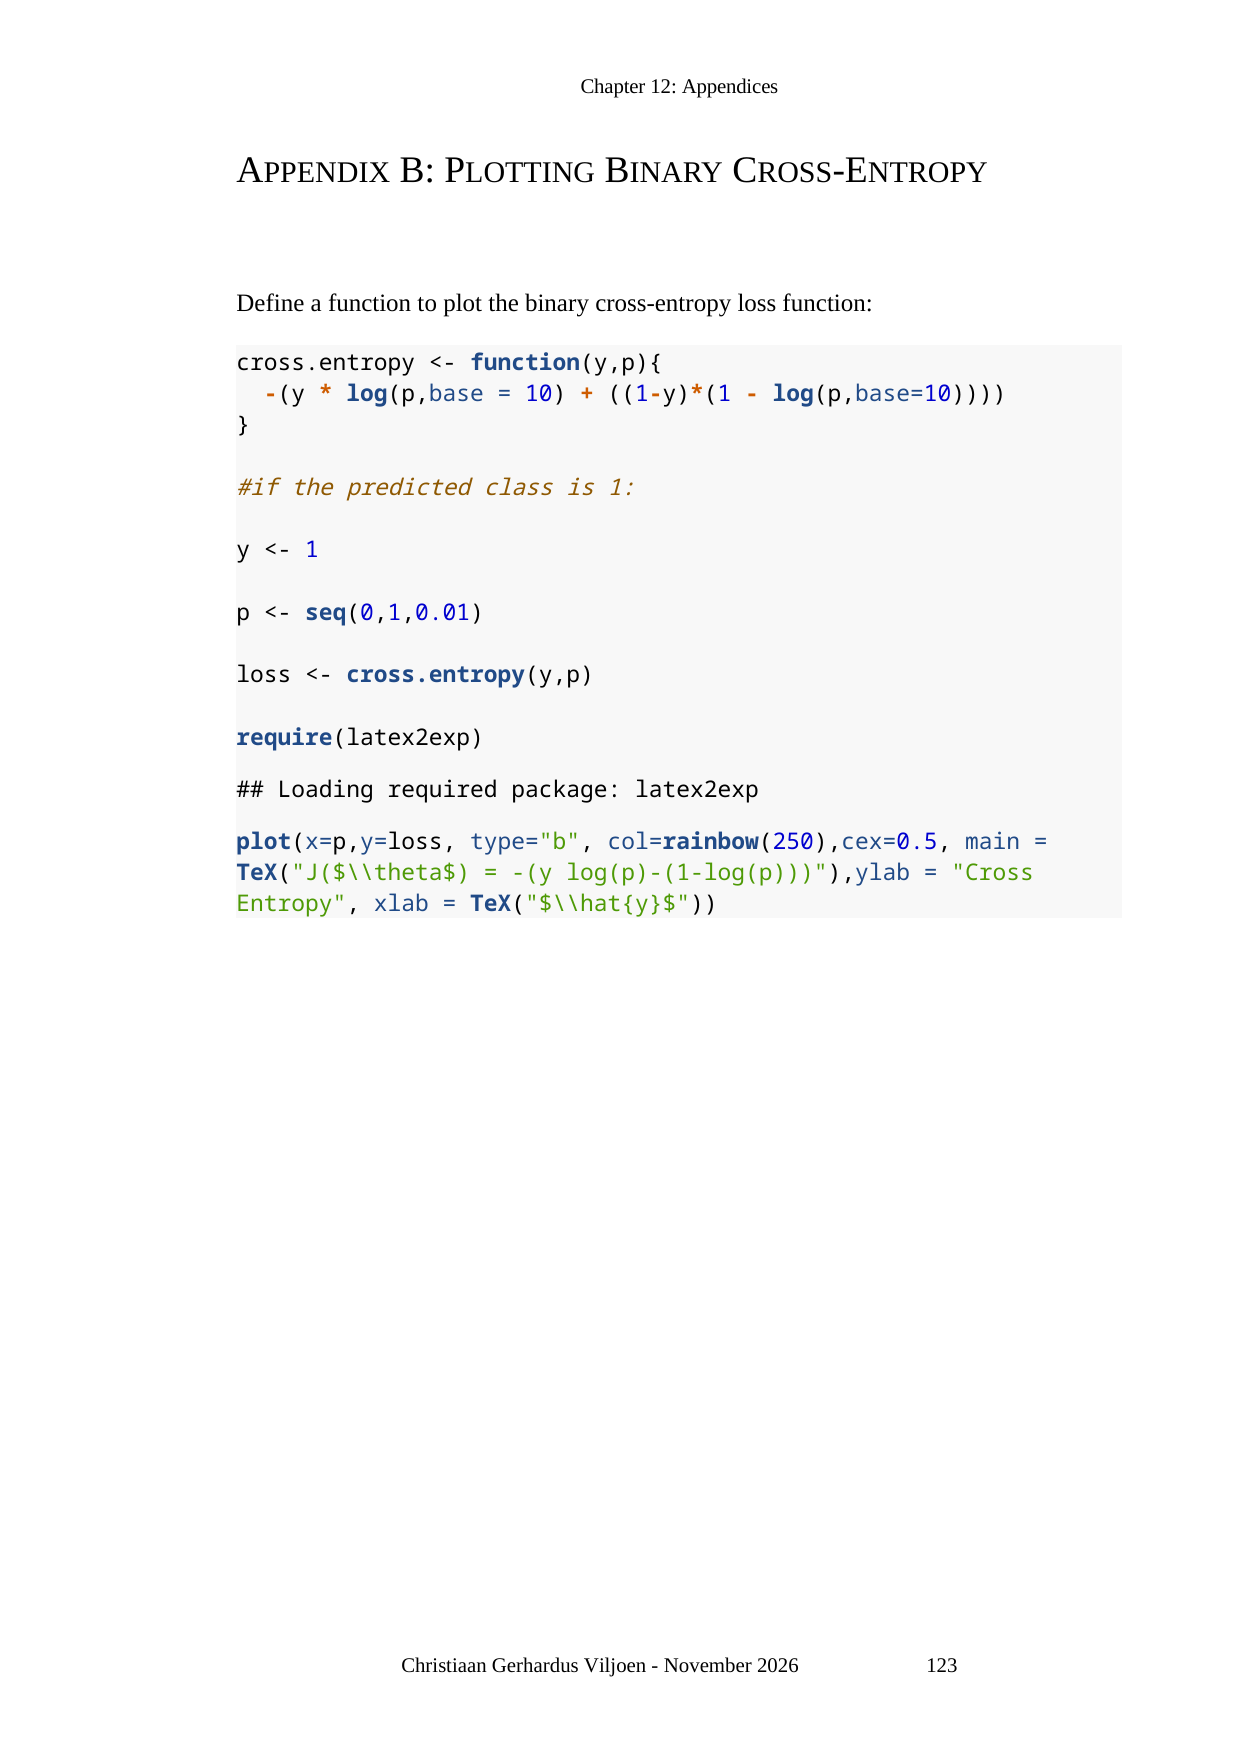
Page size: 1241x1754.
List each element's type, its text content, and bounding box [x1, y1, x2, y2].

text ## Loading required package: latex2exp [236, 772, 1122, 804]
subtitle Appendix B: Plotting Binary Cross-Entropy [236, 148, 1122, 191]
text Define a function to plot the binary cross-entropy loss function: [236, 288, 1122, 317]
text cross.entropy <- function(y,p){ -(y * log(p,base = 10) + ((1-y)*(1 - log(p,base=10)))) } #if the predicted class is 1: y <- 1 p <- seq(0,1,0.01) loss <- cross.entropy(y,p) require(latex2exp) [236, 345, 1122, 752]
text plot(x=p,y=loss, type="b", col=rainbow(250),cex=0.5, main = TeX("J($\\theta$) = -(y log(p)-(1-log(p)))"),ylab = "Cross Entropy", xlab = TeX("$\\hat{y}$")) [236, 824, 1122, 918]
